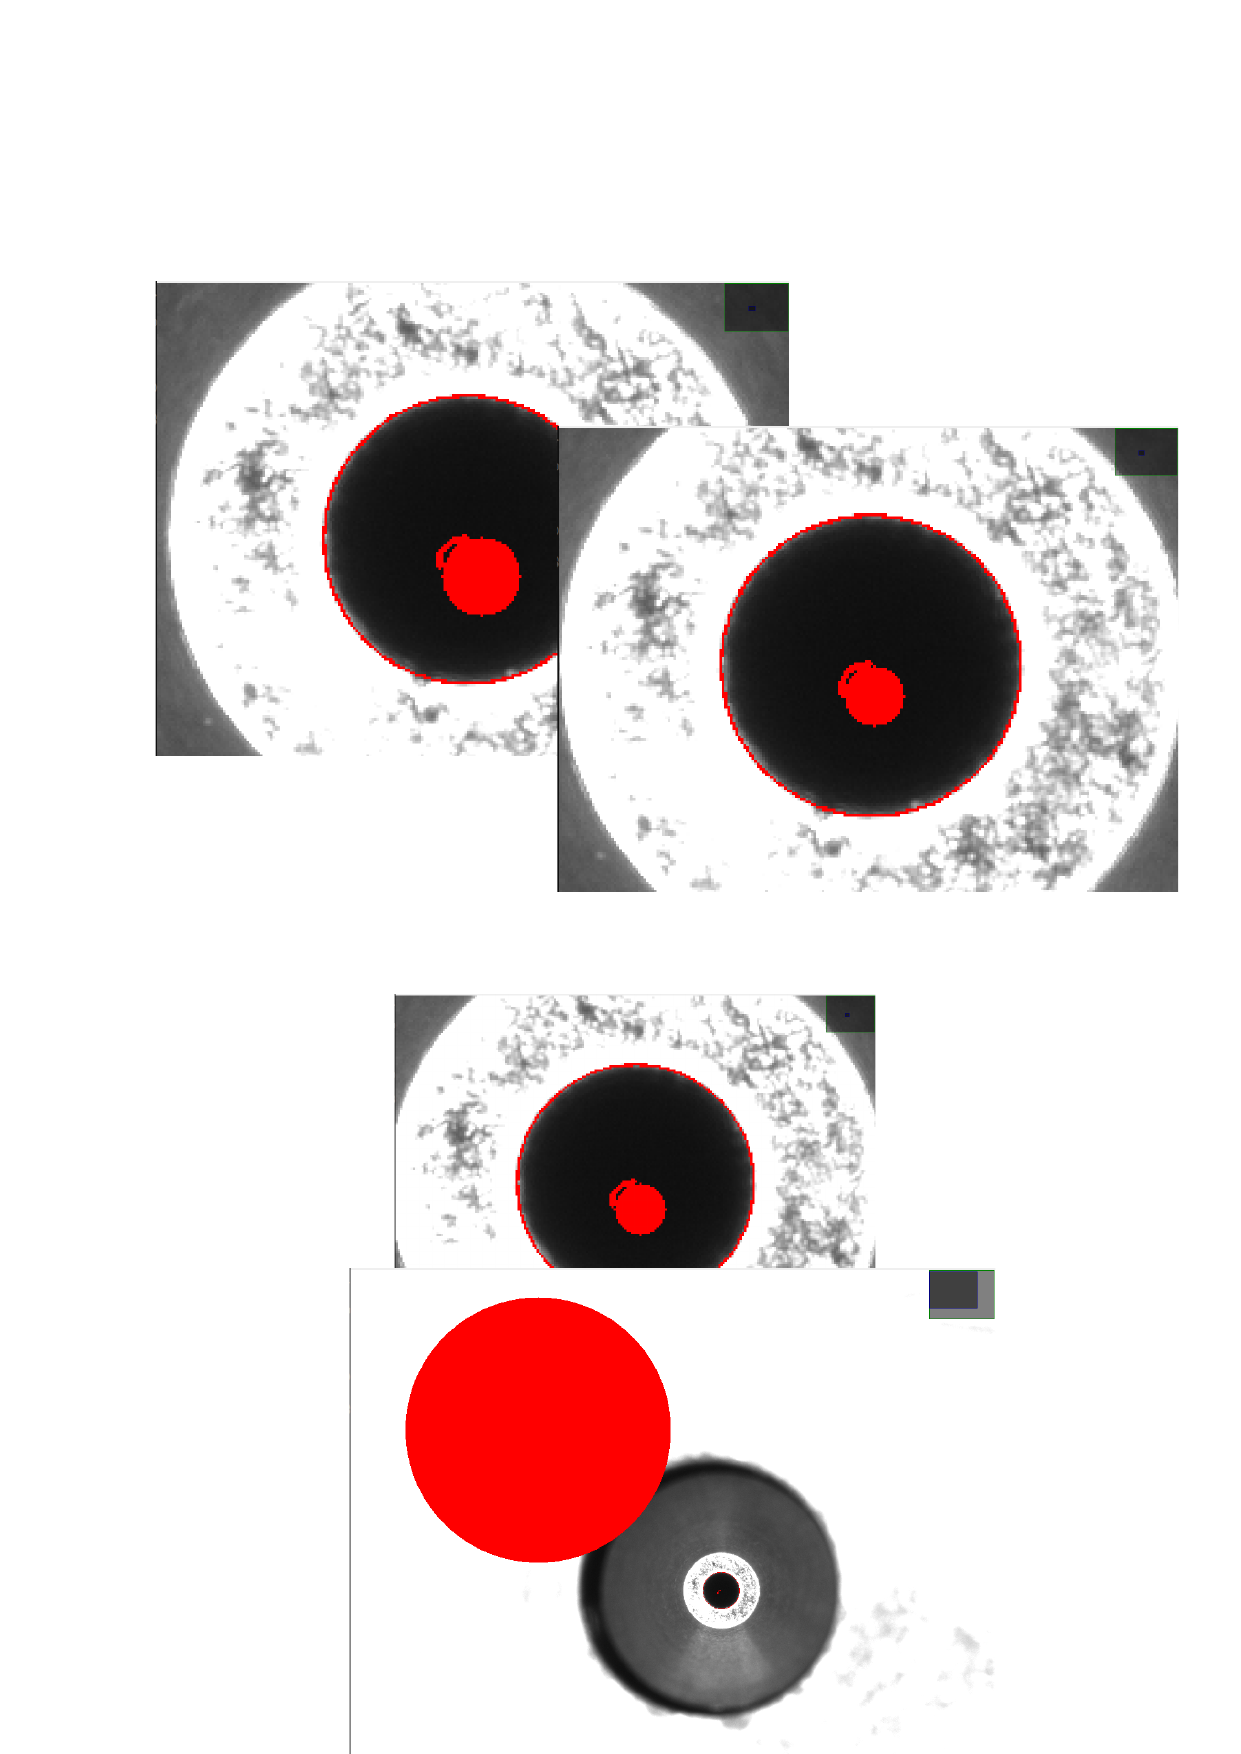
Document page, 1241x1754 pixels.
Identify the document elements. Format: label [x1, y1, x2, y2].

picture [349, 994, 996, 1754]
picture [155, 281, 1179, 892]
